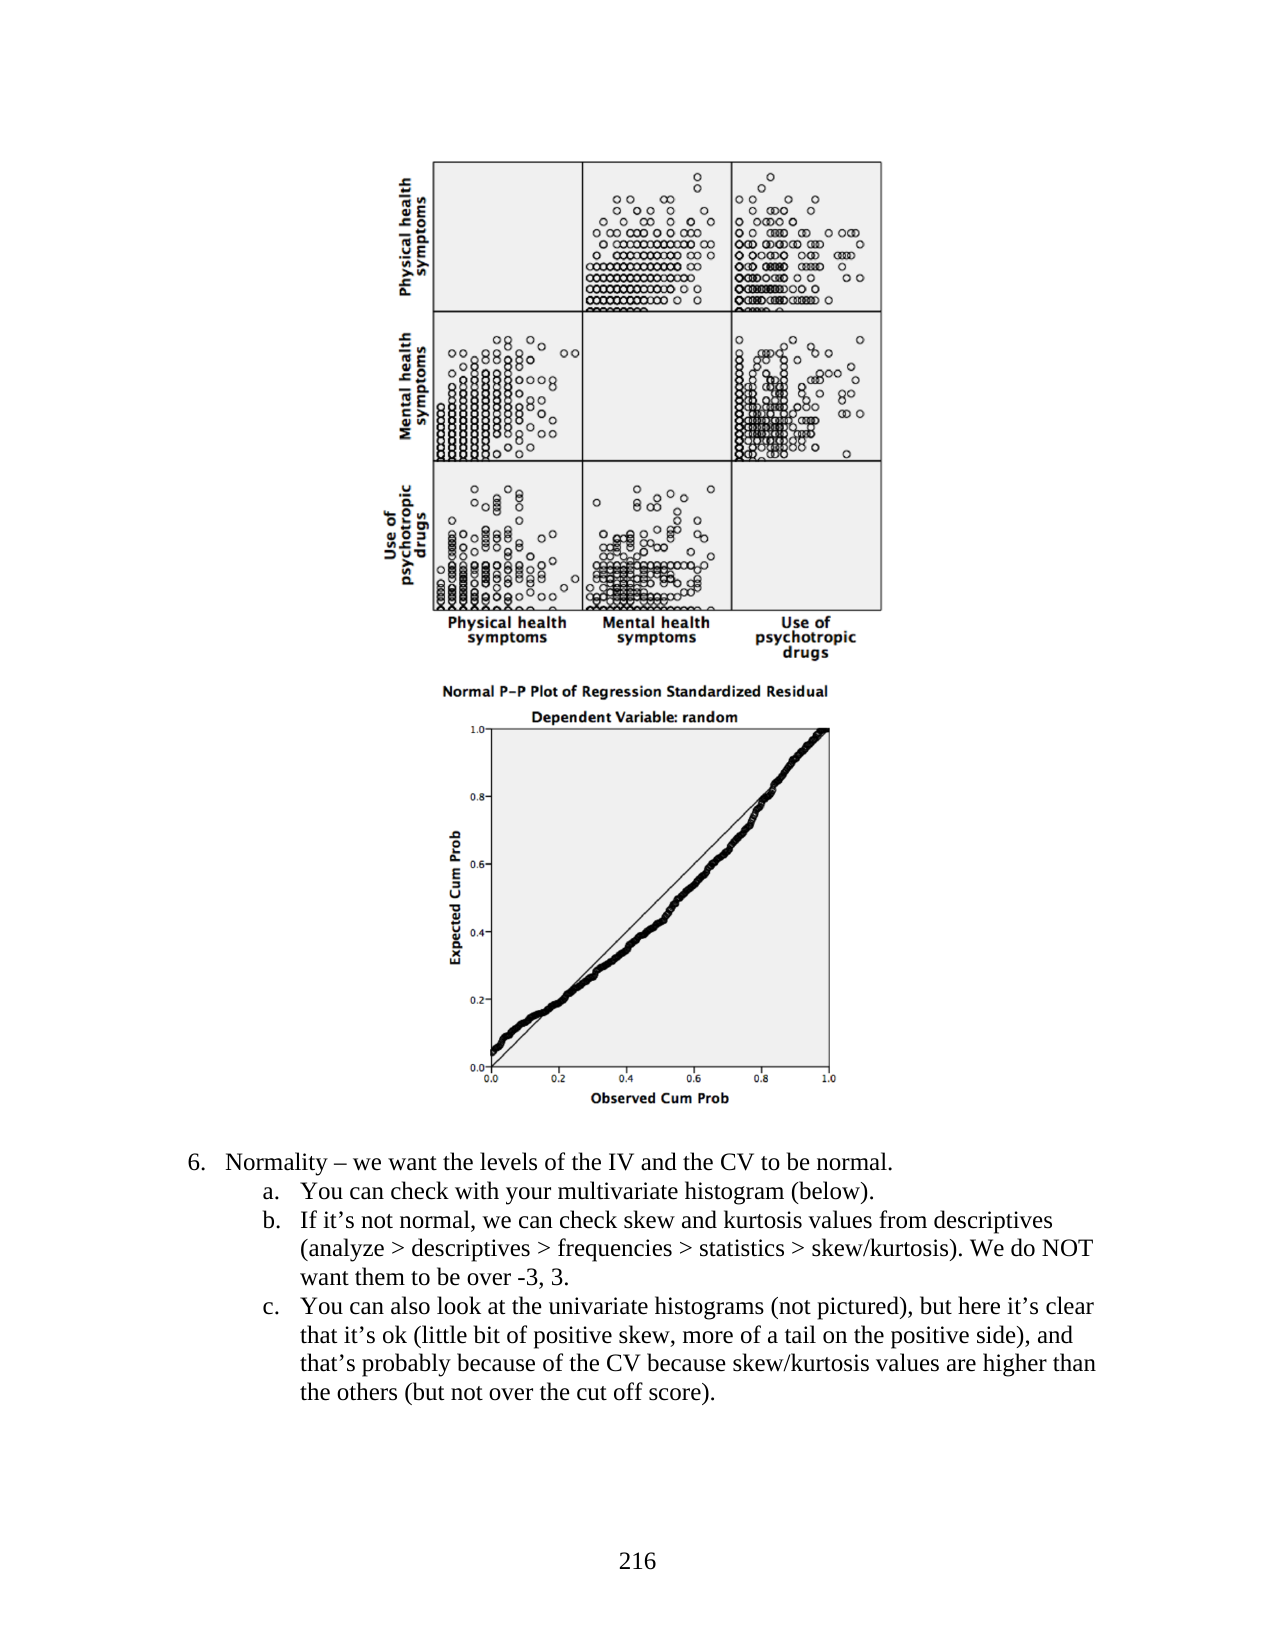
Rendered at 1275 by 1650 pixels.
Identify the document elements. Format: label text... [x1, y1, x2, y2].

list You can check with your multivariate histogram (below). [262, 1176, 1125, 1205]
list Normality – we want the levels of the IV and the CV to be normal. [187, 1147, 1125, 1176]
picture [382, 150, 893, 1119]
list You can also look at the univariate histograms (not pictured), but here it’s clear that it’s ok (little bit of positive skew, more of a tail on the positive side), and that’s probably because of the CV because skew/kurtosis values are higher than the others (but not over the cut off score). [262, 1291, 1125, 1406]
list If it’s not normal, we can check skew and kurtosis values from descriptives (analyze > descriptives > frequencies > statistics > skew/kurtosis). We do NOT want them to be over -3, 3. [262, 1205, 1125, 1291]
